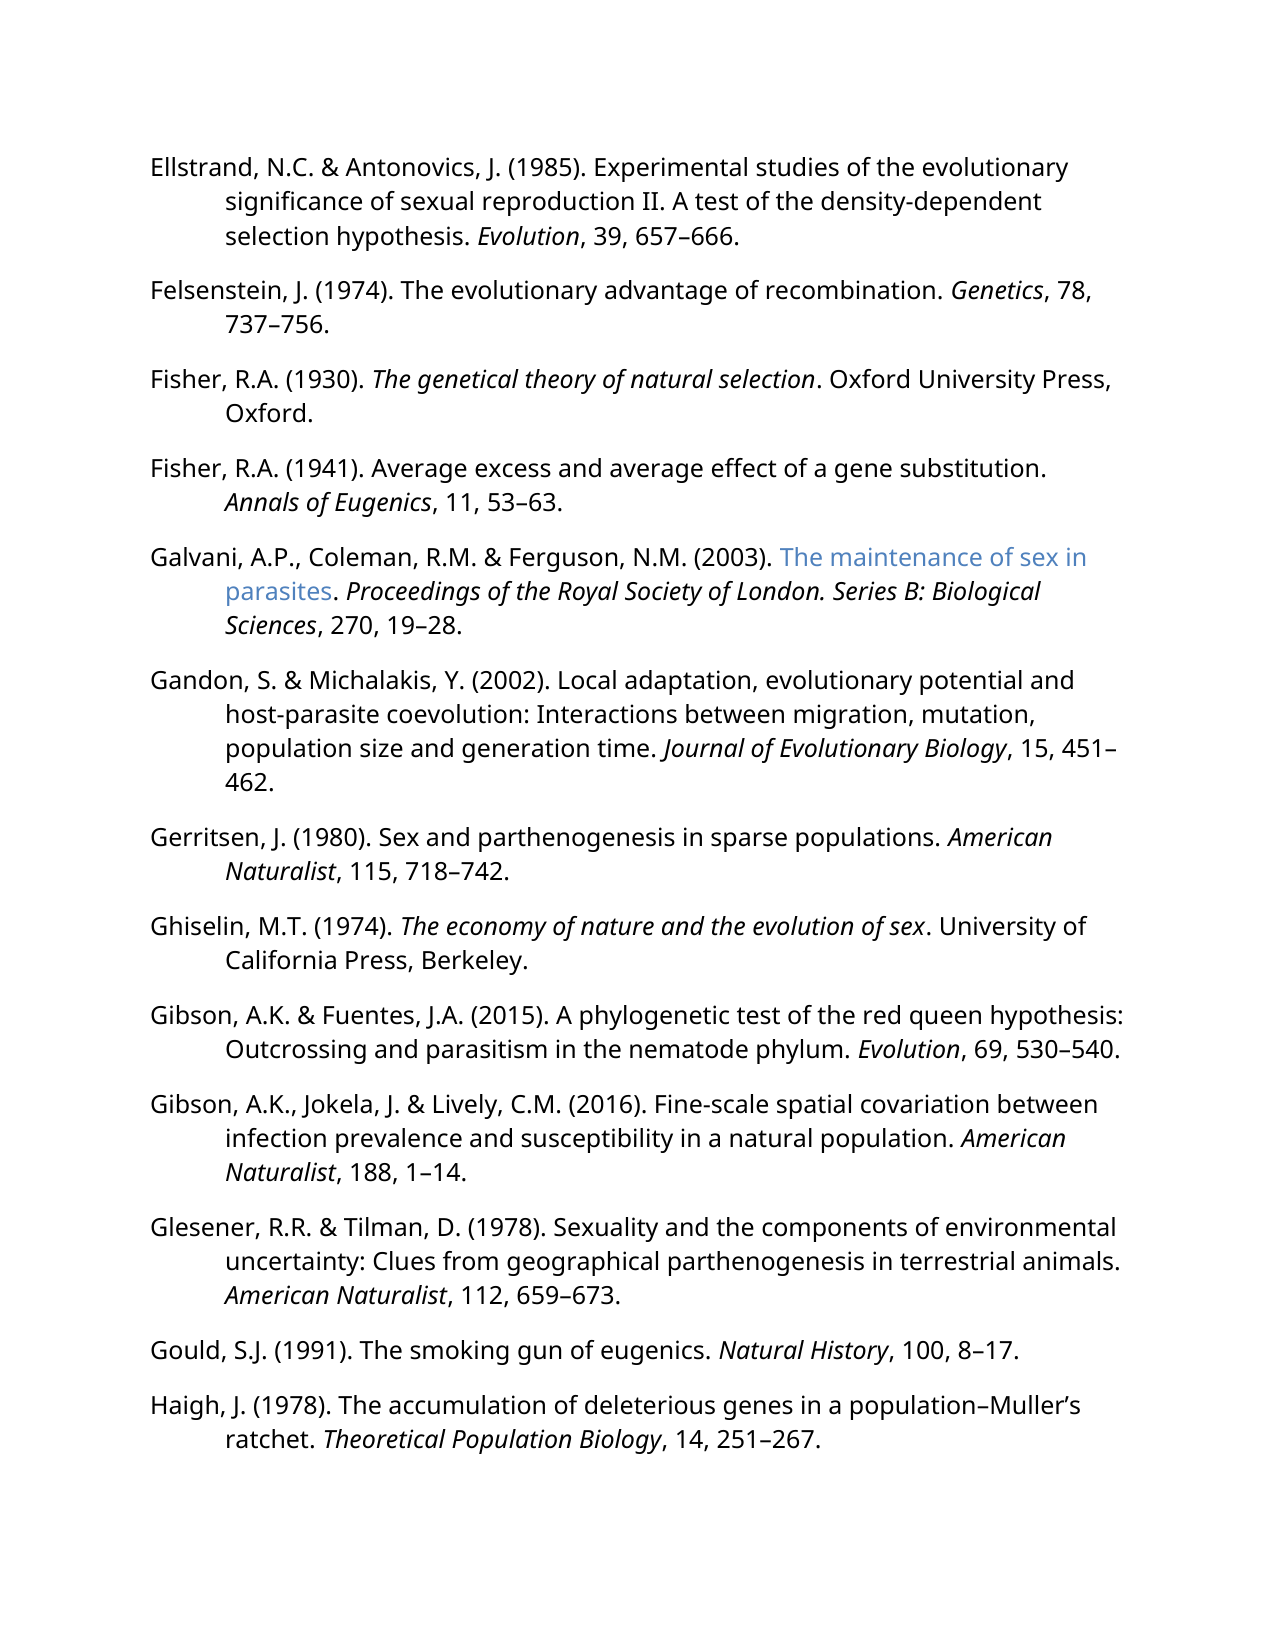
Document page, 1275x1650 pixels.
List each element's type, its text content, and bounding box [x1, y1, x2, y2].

text Ghiselin, M.T. (1974). The economy of nature and the evolution of sex. University of California Press, Berkeley. [150, 909, 1125, 977]
text Haigh, J. (1978). The accumulation of deleterious genes in a population–Muller’s ratchet. Theoretical Population Biology, 14, 251–267. [150, 1388, 1125, 1456]
text Fisher, R.A. (1930). The genetical theory of natural selection. Oxford University Press, Oxford. [150, 362, 1125, 430]
text Gould, S.J. (1991). The smoking gun of eugenics. Natural History, 100, 8–17. [150, 1333, 1125, 1367]
text Gerritsen, J. (1980). Sex and parthenogenesis in sparse populations. American Naturalist, 115, 718–742. [150, 820, 1125, 888]
text Gandon, S. & Michalakis, Y. (2002). Local adaptation, evolutionary potential and host-parasite coevolution: Interactions between migration, mutation, population size and generation time. Journal of Evolutionary Biology, 15, 451–462. [150, 663, 1125, 799]
text Gibson, A.K. & Fuentes, J.A. (2015). A phylogenetic test of the red queen hypothesis: Outcrossing and parasitism in the nematode phylum. Evolution, 69, 530–540. [150, 998, 1125, 1066]
text Gibson, A.K., Jokela, J. & Lively, C.M. (2016). Fine-scale spatial covariation between infection prevalence and susceptibility in a natural population. American Naturalist, 188, 1–14. [150, 1087, 1125, 1189]
text Glesener, R.R. & Tilman, D. (1978). Sexuality and the components of environmental uncertainty: Clues from geographical parthenogenesis in terrestrial animals. American Naturalist, 112, 659–673. [150, 1210, 1125, 1312]
text Ellstrand, N.C. & Antonovics, J. (1985). Experimental studies of the evolutionary significance of sexual reproduction II. A test of the density-dependent selection hypothesis. Evolution, 39, 657–666. [150, 150, 1125, 252]
text Galvani, A.P., Coleman, R.M. & Ferguson, N.M. (2003). The maintenance of sex in parasites. Proceedings of the Royal Society of London. Series B: Biological Sciences, 270, 19–28. [150, 540, 1125, 642]
text Fisher, R.A. (1941). Average excess and average effect of a gene substitution. Annals of Eugenics, 11, 53–63. [150, 451, 1125, 519]
text Felsenstein, J. (1974). The evolutionary advantage of recombination. Genetics, 78, 737–756. [150, 273, 1125, 341]
